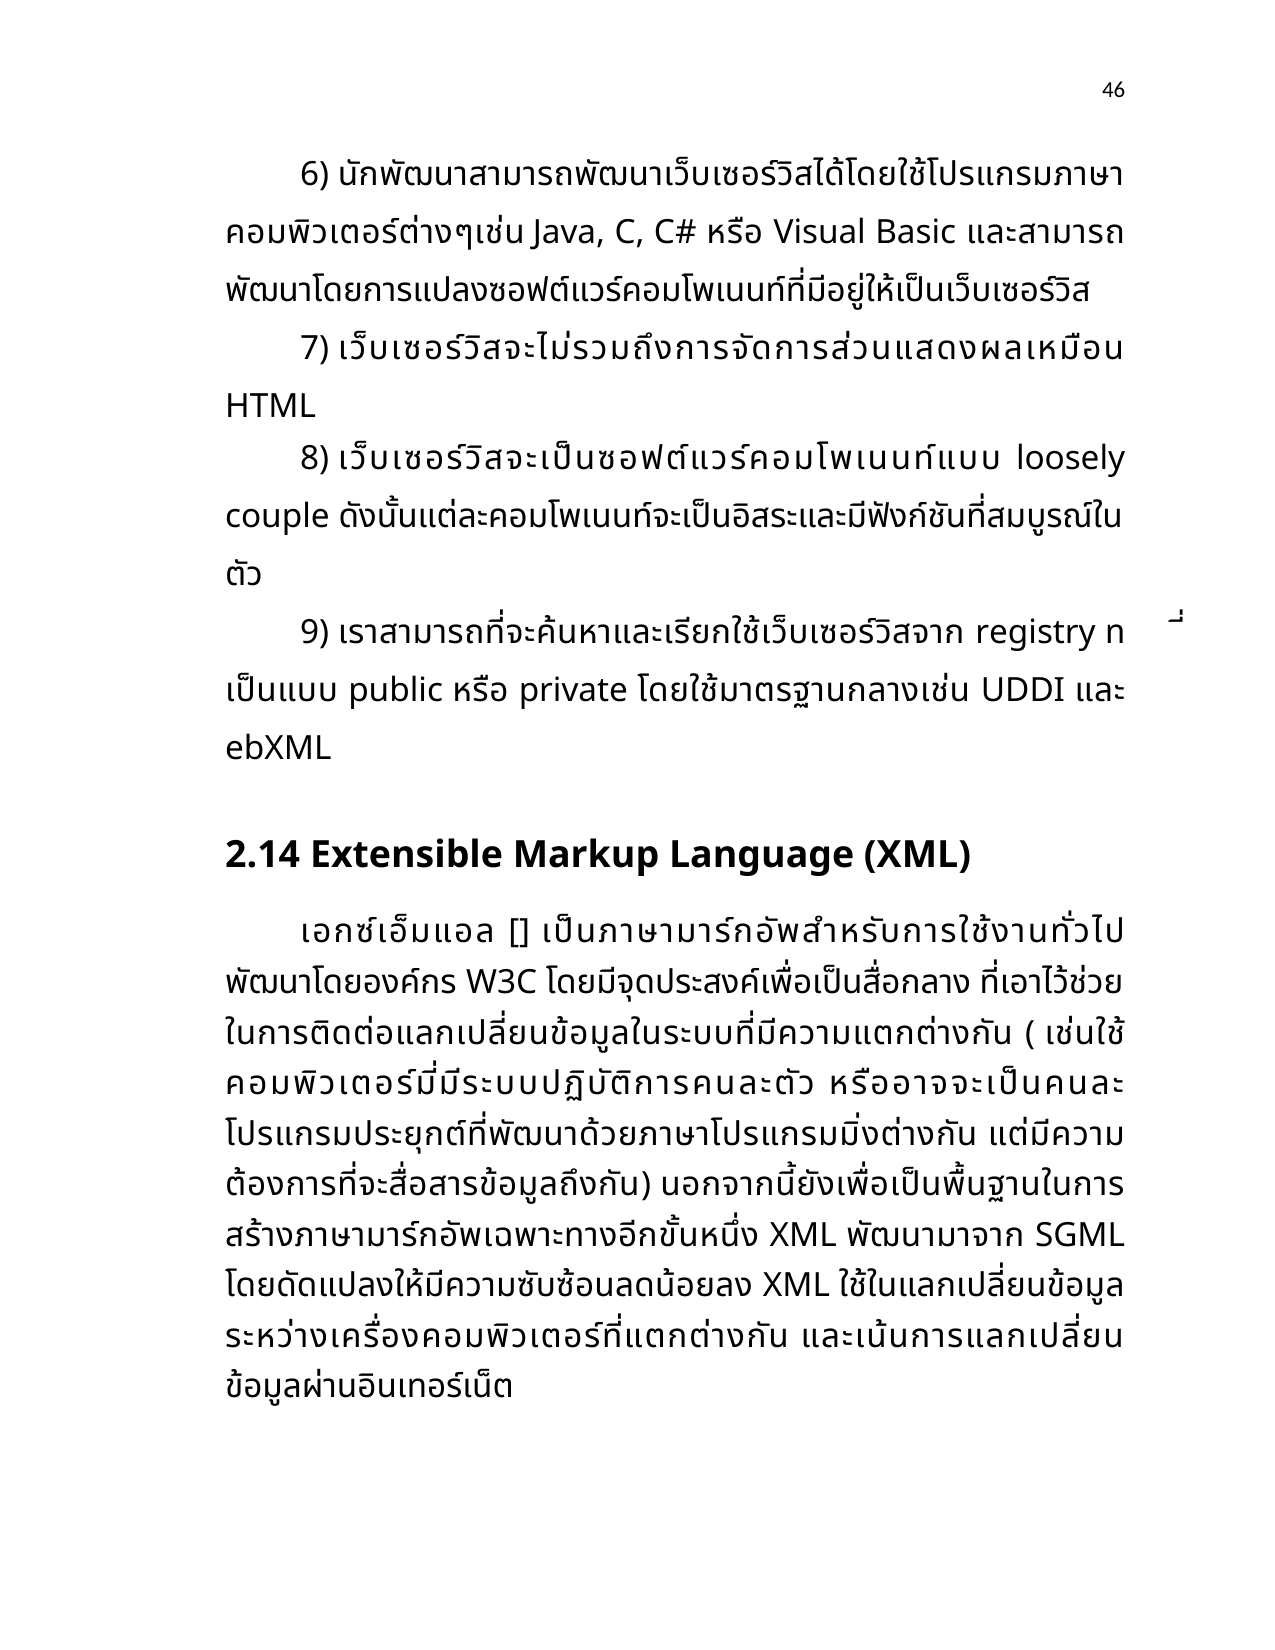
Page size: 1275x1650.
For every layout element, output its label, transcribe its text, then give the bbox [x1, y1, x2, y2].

list เว็บเซอร์วิสจะไม่รวมถึงการจัดการส่วนแสดงผลเหมือน HTML [225, 324, 1125, 427]
list Extensible Markup Language (XML) [225, 828, 1125, 879]
text เอกซ์เอ็มแอล [] เป็นภาษามาร์กอัพสำหรับการใช้งานทั่วไป พัฒนาโดยองค์กร W3C โดยมีจุดประสงค์เพื่อเป็นสื่อกลาง ที่เอาไว้ช่วยในการติดต่อแลกเปลี่ยนข้อมูลในระบบที่มีความแตกต่างกัน ( เช่นใช้คอมพิวเตอร์มี่มีระบบปฏิบัติการคนละตัว หรืออาจจะเป็นคนละโปรแกรมประยุกต์ที่พัฒนาด้วยภาษาโปรแกรมมิ่งต่างกัน แต่มีความต้องการที่จะสื่อสารข้อมูลถึงกัน) นอกจากนี้ยังเพื่อเป็นพื้นฐานในการสร้างภาษามาร์กอัพเฉพาะทางอีกขั้นหนึ่ง XML พัฒนามาจาก SGML โดยดัดแปลงให้มีความซับซ้อนลดน้อยลง XML ใช้ในแลกเปลี่ยนข้อมูลระหว่างเครื่องคอมพิวเตอร์ที่แตกต่างกัน และเน้นการแลกเปลี่ยนข้อมูลผ่านอินเทอร์เน็ต [225, 907, 1125, 1413]
list เราสามารถที่จะค้นหาและเรียกใช้เว็บเซอร์วิสจาก registry ที่เป็นแบบ public หรือ private โดยใช้มาตรฐานกลางเช่น UDDI และ ebXML [225, 608, 1125, 769]
list นักพัฒนาสามารถพัฒนาเว็บเซอร์วิสได้โดยใช้โปรแกรมภาษาคอมพิวเตอร์ต่างๆเช่นJava, C, C# หรือ Visual Basic และสามารถพัฒนาโดยการแปลงซอฟต์แวร์คอมโพเนนท์ที่มีอยู่ให้เป็นเว็บเซอร์วิส [225, 150, 1125, 317]
list เว็บเซอร์วิสจะเป็นซอฟต์แวร์คอมโพเนนท์แบบ loosely couple ดังนั้นแต่ละคอมโพเนนท์จะเป็นอิสระและมีฟังก์ชันที่สมบูรณ์ในตัว [225, 434, 1125, 600]
